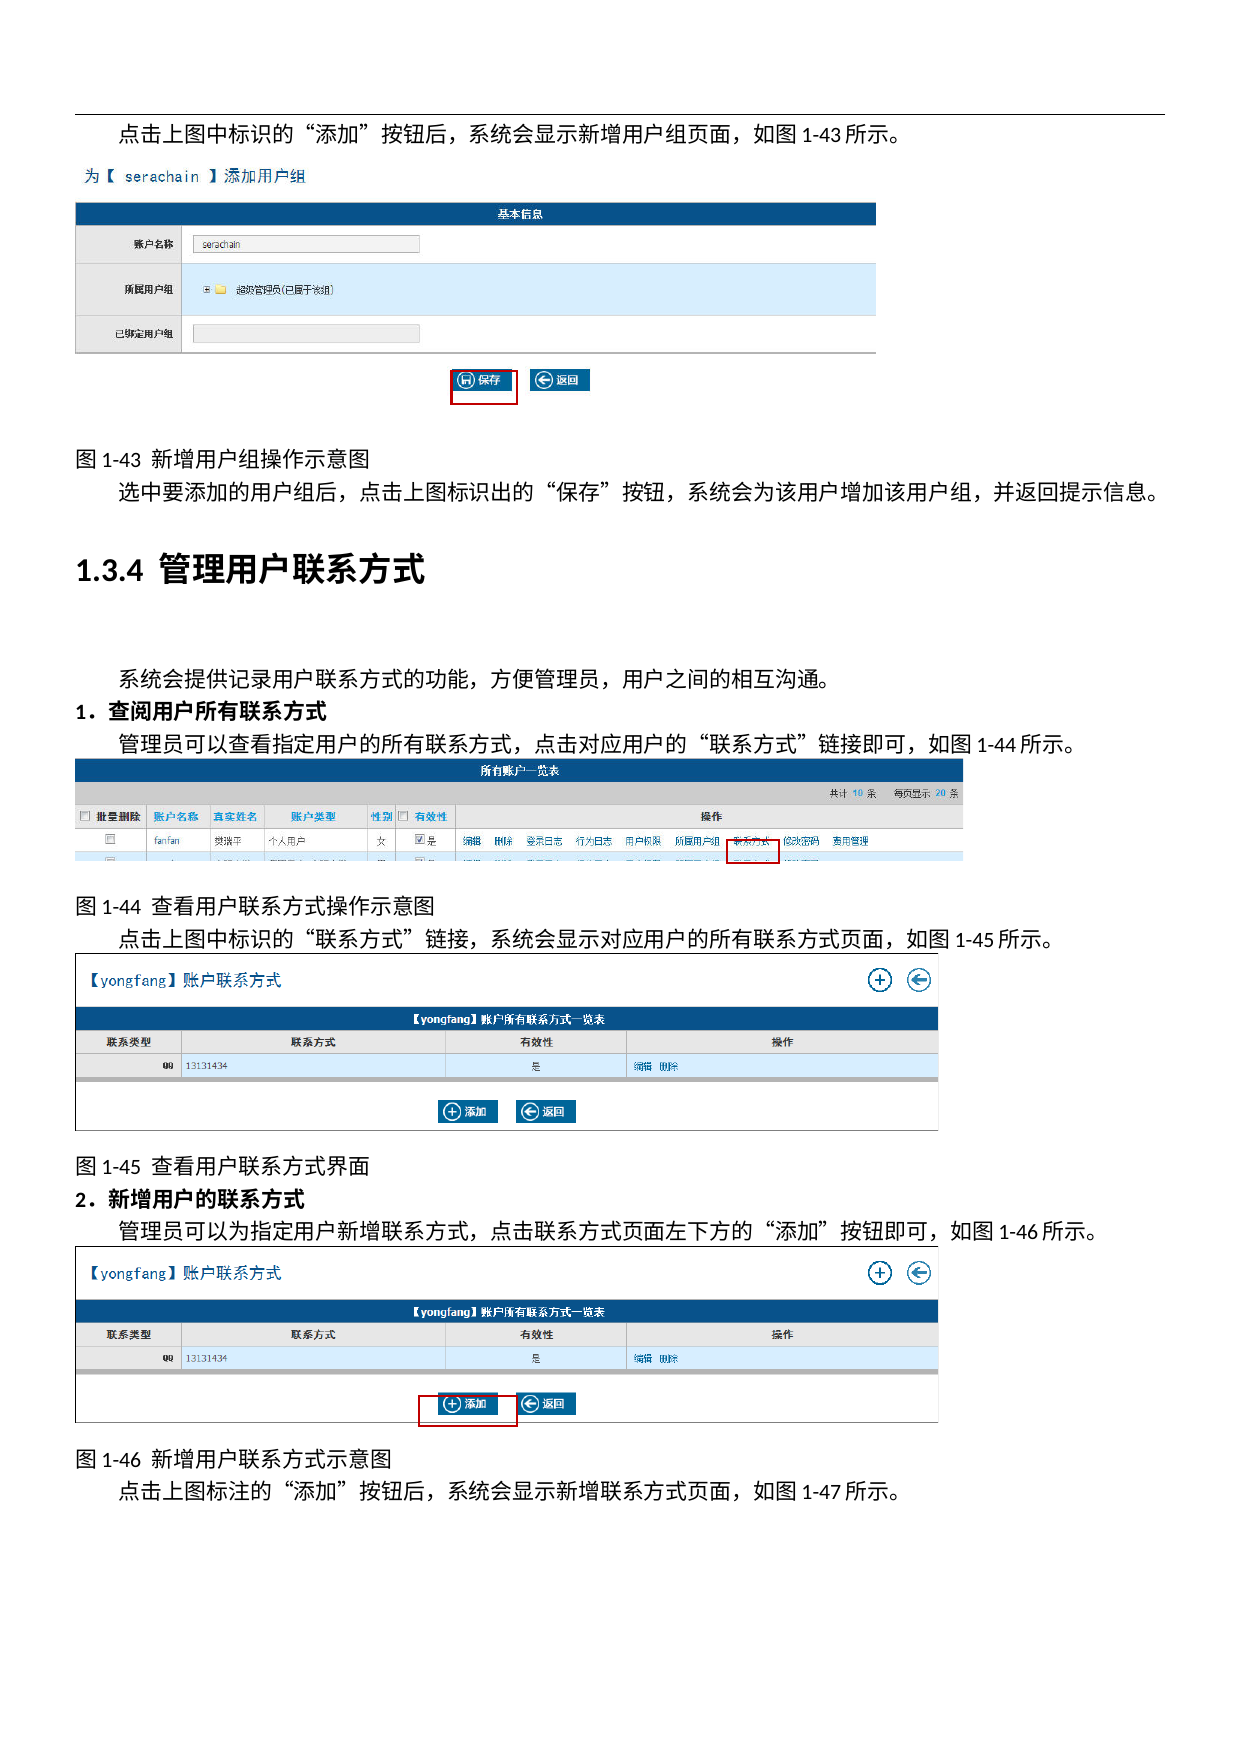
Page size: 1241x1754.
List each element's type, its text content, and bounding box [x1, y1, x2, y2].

list 管理员可以查看指定用户的所有联系方式，点击对应用户的“联系方式”链接即可，如图1-44所示。 [75, 726, 1165, 759]
picture [75, 149, 876, 430]
list 图1-46 新增用户联系方式示意图 [75, 1441, 1165, 1474]
subtitle 1.3.4 管理用户联系方式 [75, 534, 1165, 599]
list 管理员可以为指定用户新增联系方式，点击联系方式页面左下方的“添加”按钮即可，如图1-46所示。 [75, 1214, 1165, 1246]
list 图1-44 查看用户联系方式操作示意图 [75, 889, 1165, 921]
picture [728, 841, 778, 861]
picture [75, 758, 964, 861]
list 选中要添加的用户组后，点击上图标识出的“保存”按钮，系统会为该用户增加该用户组，并返回提示信息。 [75, 474, 1165, 507]
text 1．查阅用户所有联系方式 [75, 694, 1165, 726]
picture [420, 1397, 516, 1423]
text 2．新增用户的联系方式 [75, 1181, 1165, 1214]
picture [545, 1402, 555, 1408]
picture [525, 1401, 536, 1407]
picture [75, 953, 939, 1131]
list 点击上图标注的“添加”按钮后，系统会显示新增联系方式页面，如图1-47所示。 [75, 1474, 1165, 1506]
list 点击上图中标识的“添加”按钮后，系统会显示新增用户组页面，如图1-43所示。 [75, 117, 1165, 149]
list 系统会提供记录用户联系方式的功能，方便管理员，用户之间的相互沟通。 [75, 661, 1165, 694]
list 图1-43 新增用户组操作示意图 [75, 442, 1165, 474]
picture [75, 1246, 939, 1423]
list 点击上图中标识的“联系方式”链接，系统会显示对应用户的所有联系方式页面，如图1-45所示。 [75, 921, 1165, 954]
list 图1-45 查看用户联系方式界面 [75, 1149, 1165, 1181]
